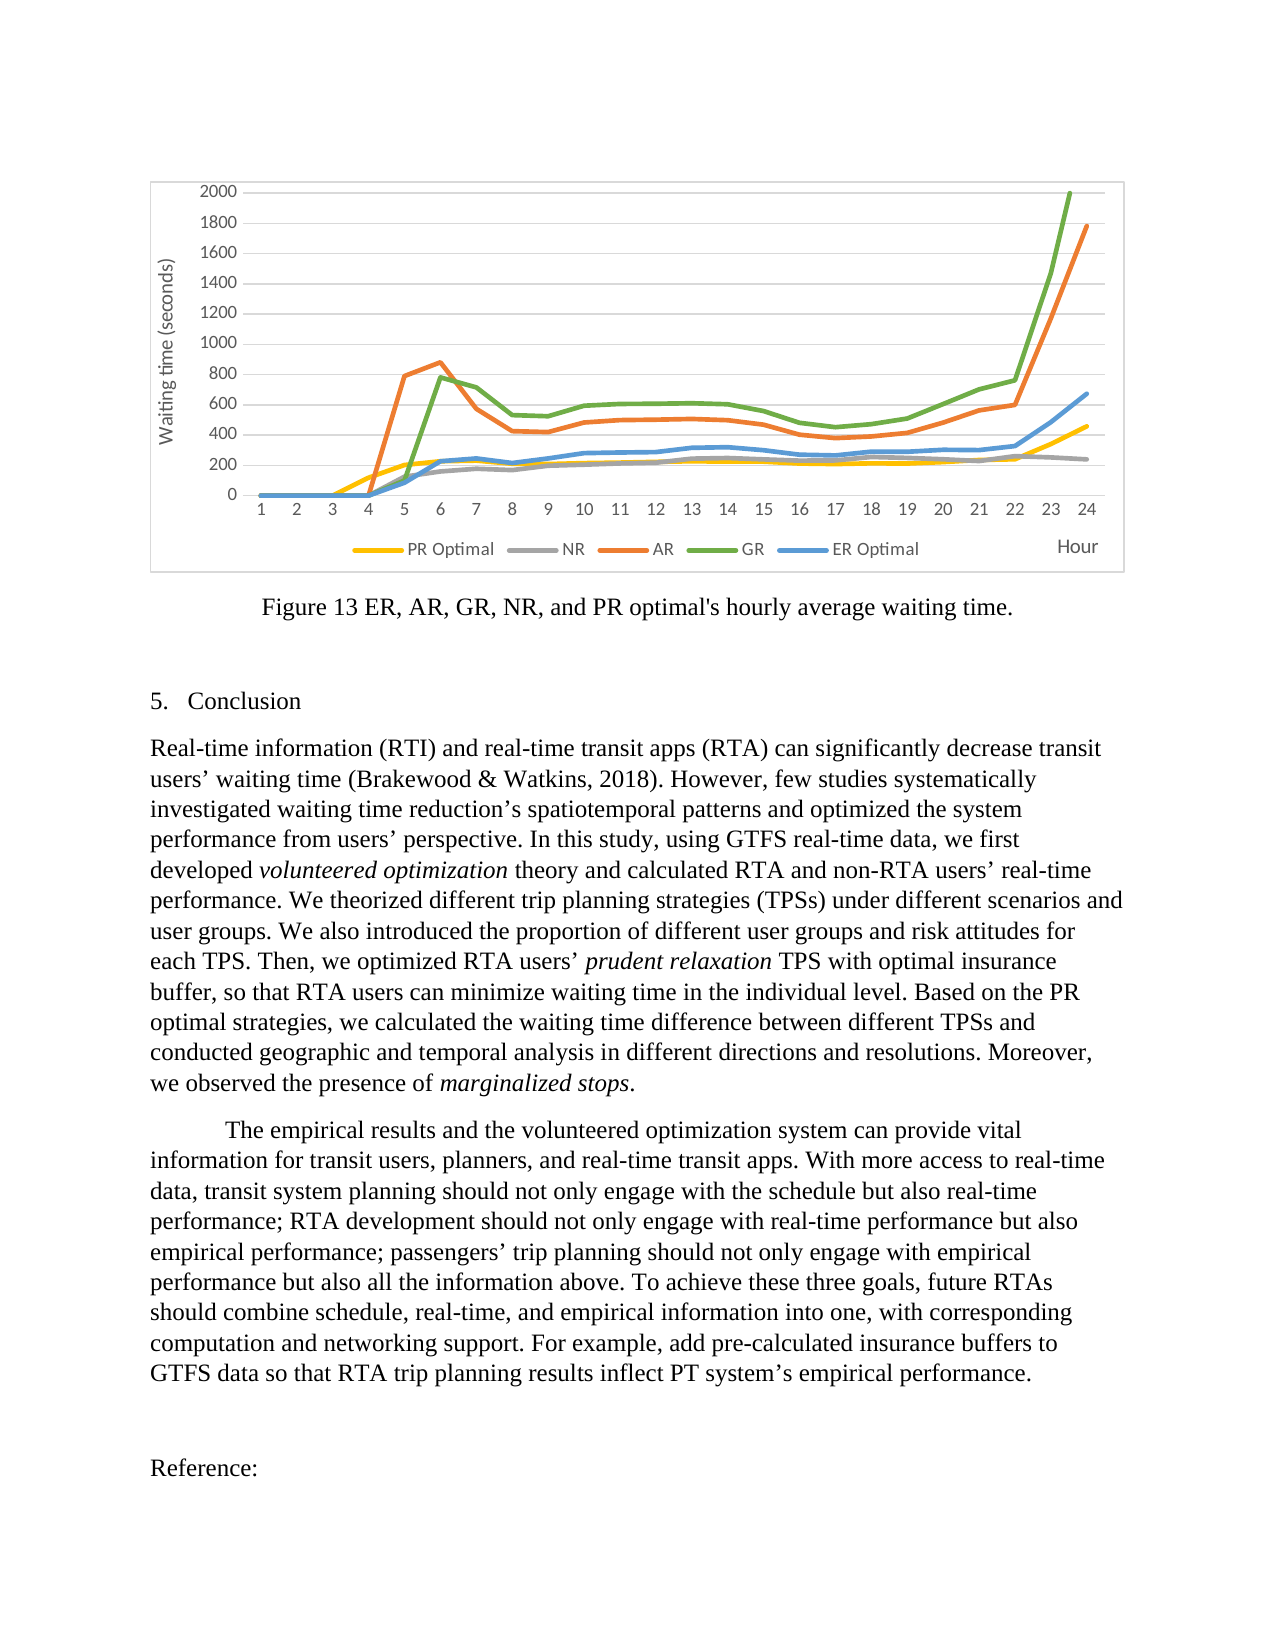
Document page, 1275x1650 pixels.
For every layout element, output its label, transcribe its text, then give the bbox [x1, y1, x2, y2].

list Conclusion [150, 686, 1125, 715]
text Figure 13 ER, AR, GR, NR, and PR optimal's hourly average waiting time. [150, 592, 1125, 621]
text Reference: [150, 1453, 1125, 1482]
text Real-time information (RTI) and real-time transit apps (RTA) can significantly decrease transit users’ waiting time (Brakewood & Watkins, 2018). However, few studies systematically investigated waiting time reduction’s spatiotemporal patterns and optimized the system performance from users’ perspective. In this study, using GTFS real-time data, we first developed volunteered optimization theory and calculated RTA and non-RTA users’ real-time performance. We theorized different trip planning strategies (TPSs) under different scenarios and user groups. We also introduced the proportion of different user groups and risk attitudes for each TPS. Then, we optimized RTA users’ prudent relaxation TPS with optimal insurance buffer, so that RTA users can minimize waiting time in the individual level. Based on the PR optimal strategies, we calculated the waiting time difference between different TPSs and conducted geographic and temporal analysis in different directions and resolutions. Moreover, we observed the presence of marginalized stops. [150, 733, 1125, 1097]
text The empirical results and the volunteered optimization system can provide vital information for transit users, planners, and real-time transit apps. With more access to real-time data, transit system planning should not only engage with the schedule but also real-time performance; RTA development should not only engage with real-time performance but also empirical performance; passengers’ trip planning should not only engage with empirical performance but also all the information above. To achieve these three goals, future RTAs should combine schedule, real-time, and empirical information into one, with corresponding computation and networking support. For example, add pre-calculated insurance buffers to GTFS data so that RTA trip planning results inflect PT system’s empirical performance. [150, 1115, 1125, 1387]
